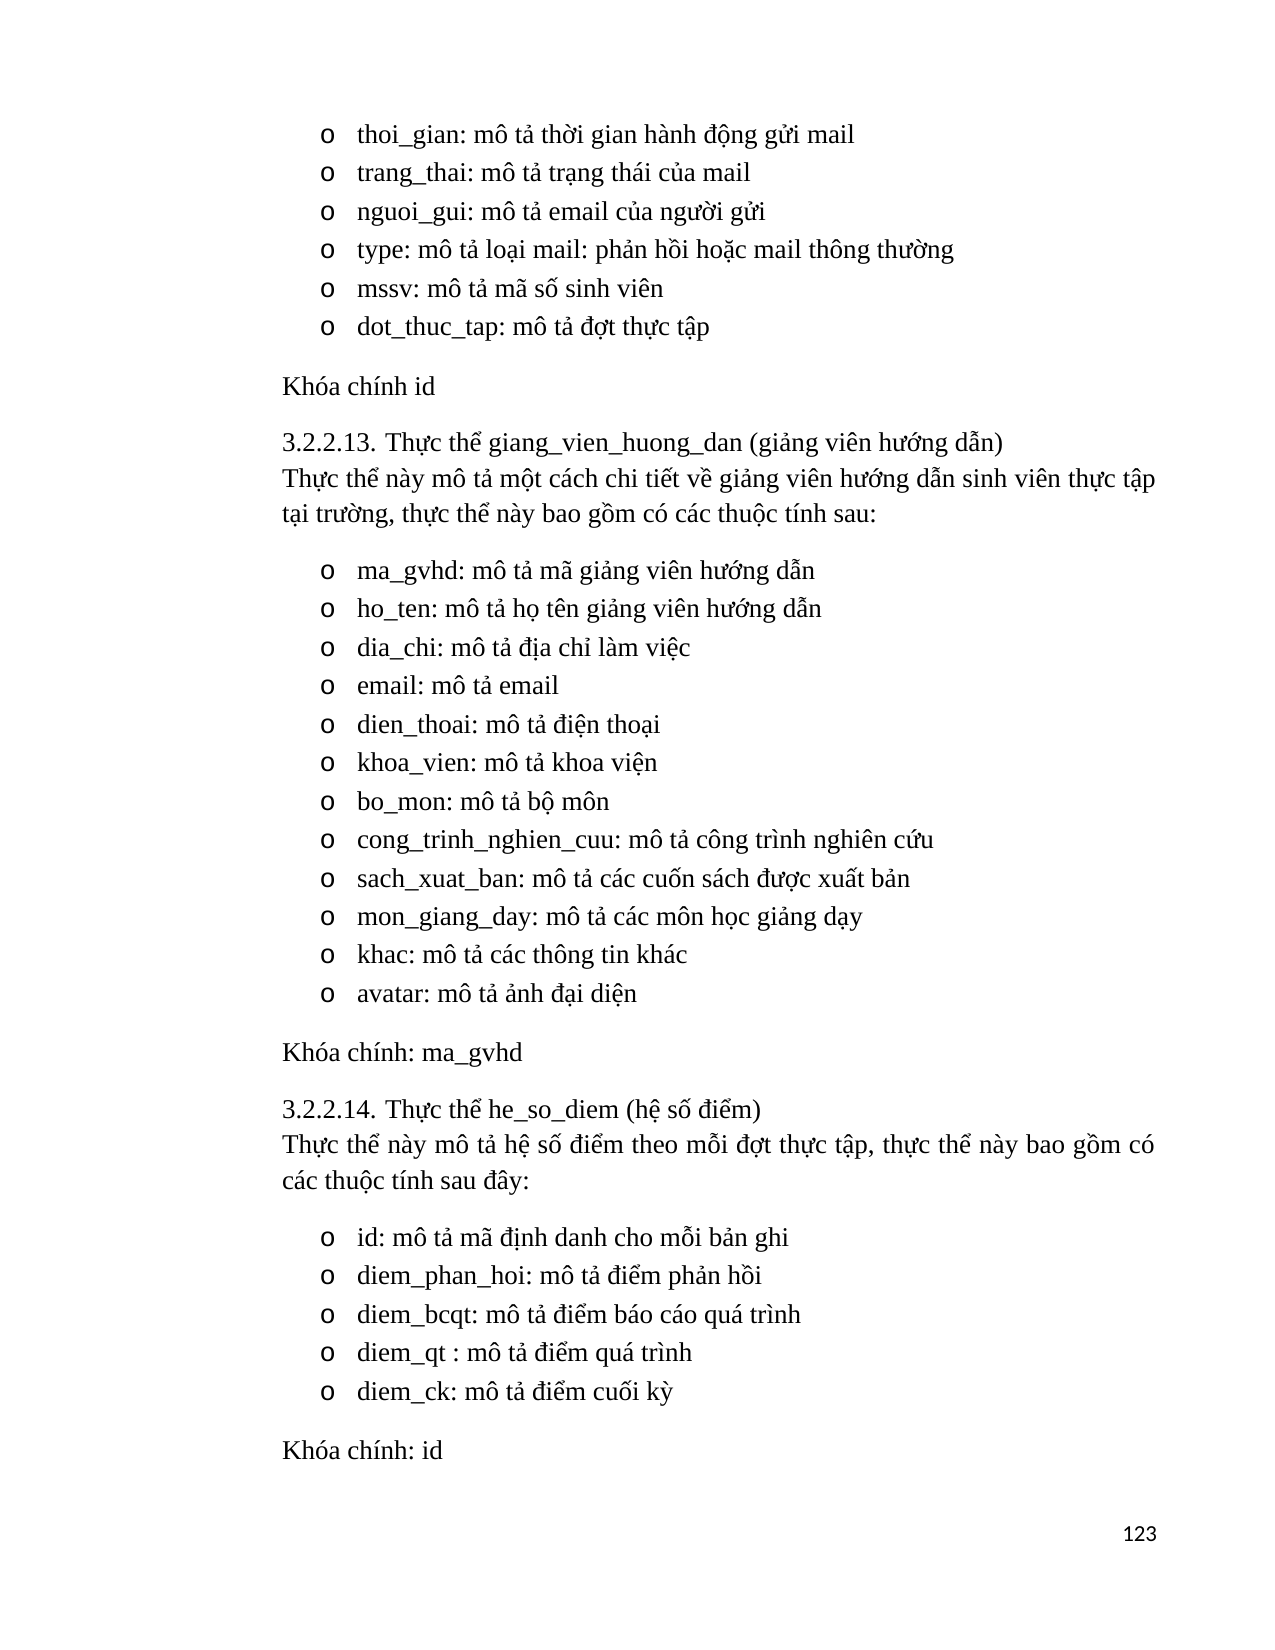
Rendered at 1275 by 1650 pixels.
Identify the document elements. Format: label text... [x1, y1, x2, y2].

list nguoi_gui: mô tả email của người gửi [319, 195, 1157, 228]
list email: mô tả email [319, 669, 1157, 703]
text Khóa chính id [282, 369, 1157, 401]
list bo_mon: mô tả bộ môn [319, 785, 1157, 818]
text Khóa chính: ma_gvhd [282, 1036, 1157, 1067]
list cong_trinh_nghien_cuu: mô tả công trình nghiên cứu [319, 823, 1157, 857]
list diem_phan_hoi: mô tả điểm phản hồi [319, 1259, 1157, 1293]
list id: mô tả mã định danh cho mỗi bản ghi [319, 1221, 1157, 1254]
list sach_xuat_ban: mô tả các cuốn sách được xuất bản [319, 862, 1157, 895]
list avatar: mô tả ảnh đại diện [319, 977, 1157, 1010]
list type: mô tả loại mail: phản hồi hoặc mail thông thường [319, 233, 1157, 267]
text Thực thể này mô tả hệ số điểm theo mỗi đợt thực tập, thực thể này bao gồm có các thuộc tính sau đây: [282, 1128, 1157, 1195]
list mssv: mô tả mã số sinh viên [319, 272, 1157, 305]
list khac: mô tả các thông tin khác [319, 938, 1157, 972]
list diem_bcqt: mô tả điểm báo cáo quá trình [319, 1298, 1157, 1331]
list ma_gvhd: mô tả mã giảng viên hướng dẫn [319, 554, 1157, 588]
list dia_chi: mô tả địa chỉ làm việc [319, 631, 1157, 664]
list dien_thoai: mô tả điện thoại [319, 708, 1157, 741]
list Thực thể giang_vien_huong_dan (giảng viên hướng dẫn) [282, 426, 1157, 457]
list trang_thai: mô tả trạng thái của mail [319, 157, 1157, 190]
list diem_qt : mô tả điểm quá trình [319, 1336, 1157, 1369]
list dot_thuc_tap: mô tả đợt thực tập [319, 310, 1157, 344]
list mon_giang_day: mô tả các môn học giảng dạy [319, 900, 1157, 933]
text Thực thể này mô tả một cách chi tiết về giảng viên hướng dẫn sinh viên thực tập tại trường, thực thể này bao gồm có các thuộc tính sau: [282, 462, 1157, 529]
list ho_ten: mô tả họ tên giảng viên hướng dẫn [319, 593, 1157, 626]
list thoi_gian: mô tả thời gian hành động gửi mail [319, 118, 1157, 152]
text Khóa chính: id [282, 1434, 1157, 1465]
list Thực thể he_so_diem (hệ số điểm) [282, 1093, 1157, 1124]
list diem_ck: mô tả điểm cuối kỳ [319, 1374, 1157, 1408]
list khoa_vien: mô tả khoa viện [319, 746, 1157, 780]
